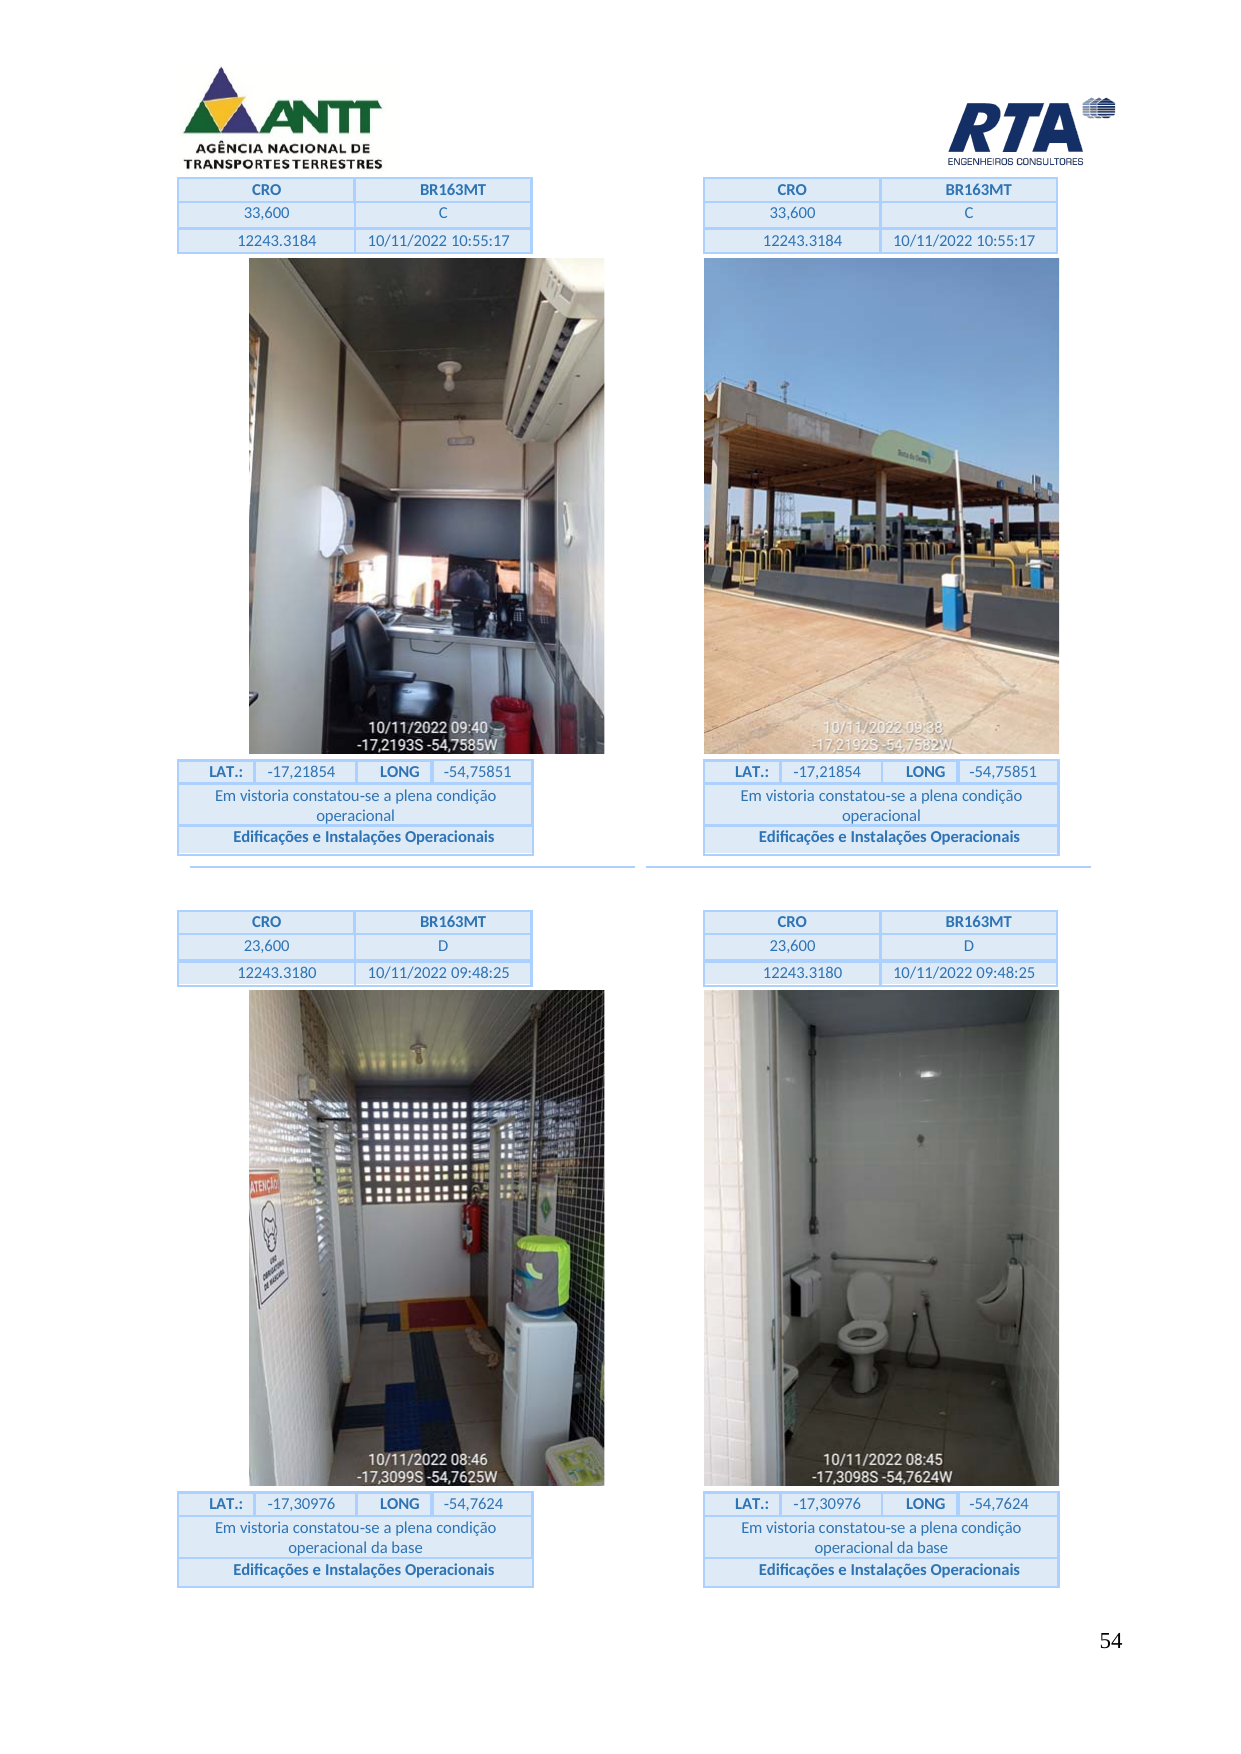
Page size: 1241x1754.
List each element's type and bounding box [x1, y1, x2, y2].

picture [704, 258, 1060, 754]
picture [704, 990, 1060, 1486]
picture [249, 990, 605, 1486]
picture [932, 86, 1123, 176]
picture [177, 66, 402, 177]
picture [249, 258, 605, 754]
